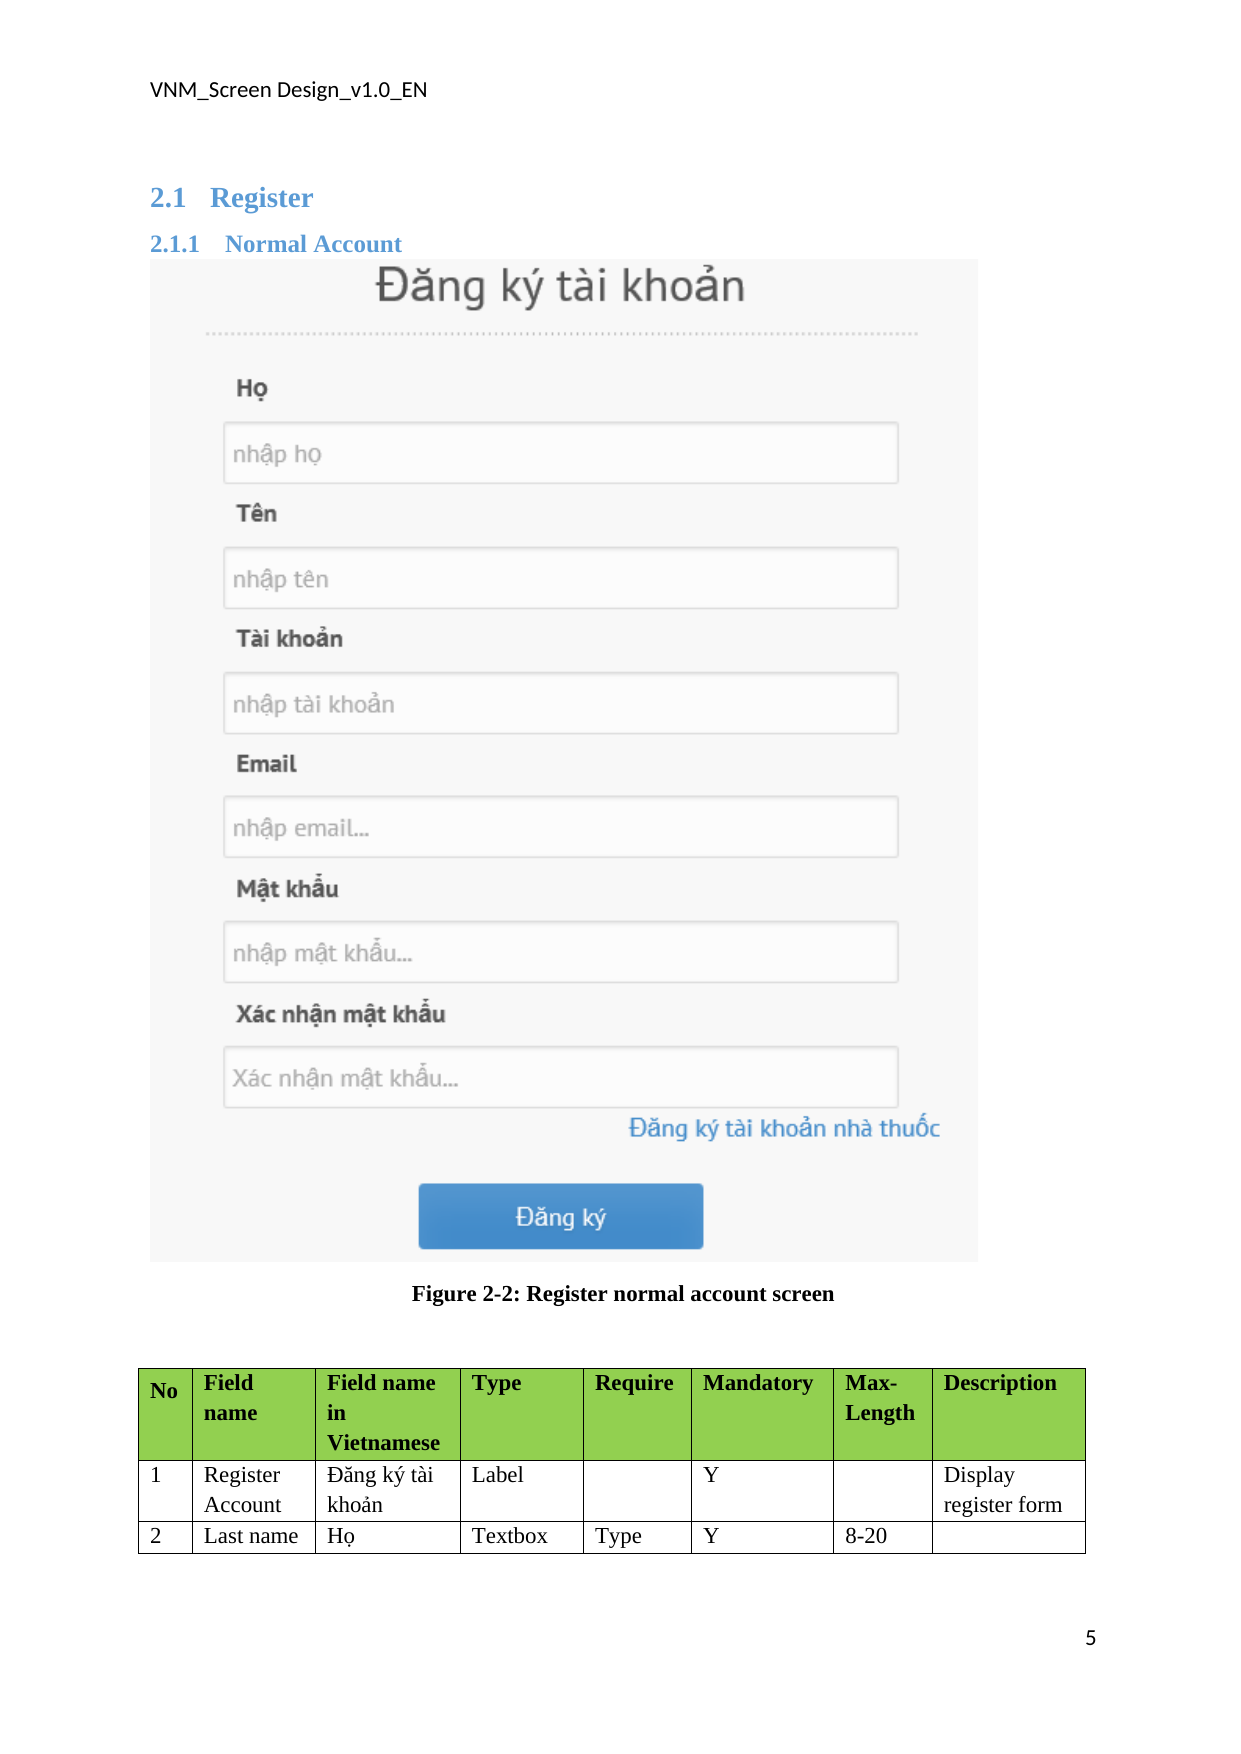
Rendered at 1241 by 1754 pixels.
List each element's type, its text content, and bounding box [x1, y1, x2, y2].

table_header Description [933, 1369, 1085, 1460]
table_header No [139, 1369, 192, 1460]
table_cell Label [461, 1461, 583, 1521]
picture [150, 259, 979, 1262]
table_cell Họ [316, 1522, 460, 1552]
table_cell 8-20 [834, 1522, 932, 1552]
table_cell [139, 1461, 192, 1521]
table_cell [834, 1461, 932, 1521]
table_cell [584, 1461, 691, 1521]
table_header Type [461, 1369, 583, 1460]
subtitle Normal Account [150, 229, 1097, 257]
table_header Max-Length [834, 1369, 932, 1460]
table_cell Textbox [461, 1522, 583, 1552]
text Figure 2-2: Register normal account screen [150, 1280, 1097, 1307]
table_cell Last name [193, 1522, 315, 1552]
table_cell [933, 1522, 1085, 1552]
table_cell Type [584, 1522, 691, 1552]
table_cell Y [692, 1461, 833, 1521]
table_header Require [584, 1369, 691, 1460]
table_header Mandatory [692, 1369, 833, 1460]
table_cell Display register form [933, 1461, 1085, 1521]
table_cell Y [692, 1522, 833, 1552]
subtitle Register [150, 180, 1097, 213]
table_header Field name [193, 1369, 315, 1460]
table_cell [139, 1522, 192, 1552]
table_cell Đăng ký tài khoản [316, 1461, 460, 1521]
table_cell Register Account [193, 1461, 315, 1521]
table_header Field name in Vietnamese [316, 1369, 460, 1460]
